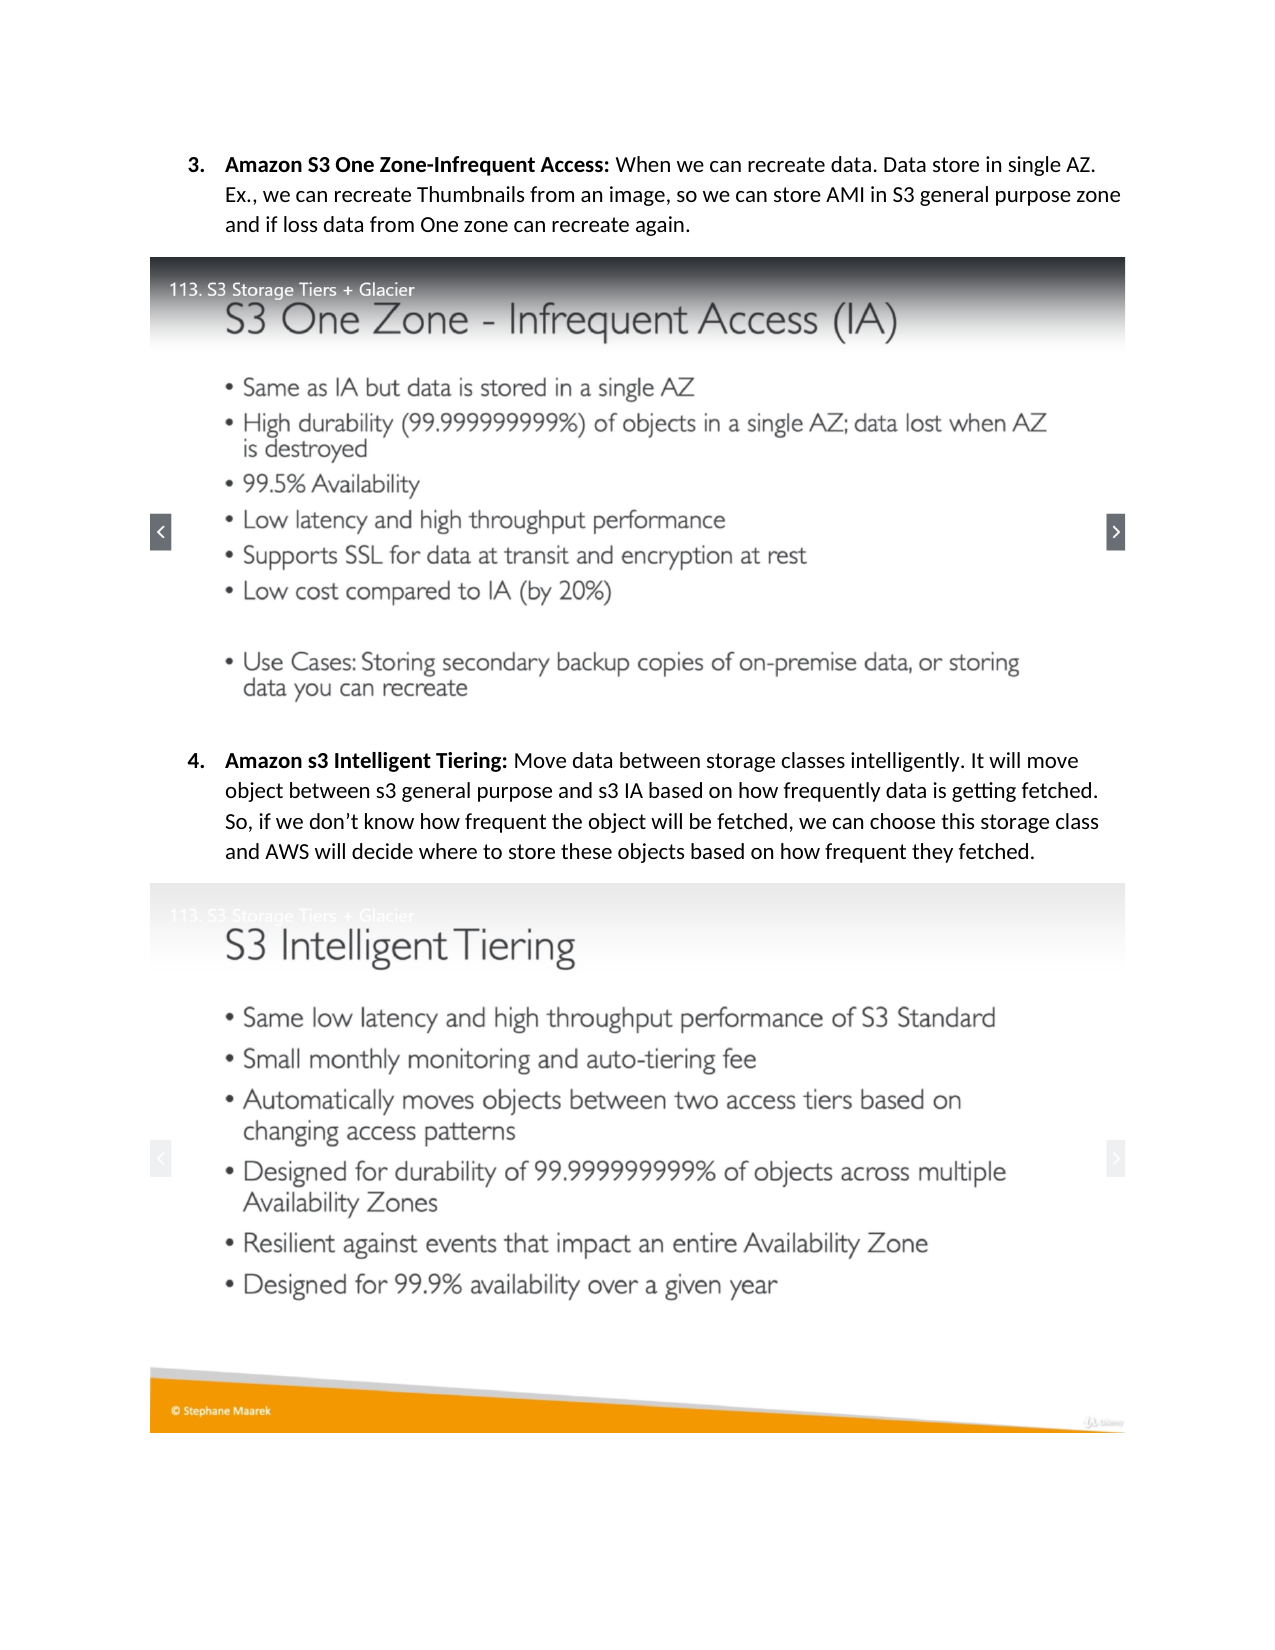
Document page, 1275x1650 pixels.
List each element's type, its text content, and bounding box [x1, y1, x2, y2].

list Amazon s3 Intelligent Tiering: Move data between storage classes intelligently. It will move object between s3 general purpose and s3 IA based on how frequently data is getting fetched. So, if we don’t know how frequent the object will be fetched, we can choose this storage class and AWS will decide where to store these objects based on how frequent they fetched. [187, 746, 1125, 865]
picture [150, 883, 1125, 1433]
list Amazon S3 One Zone-Infrequent Access: When we can recreate data. Data store in single AZ. Ex., we can recreate Thumbnails from an image, so we can store AMI in S3 general purpose zone and if loss data from One zone can recreate again. [187, 150, 1125, 238]
picture [150, 257, 1125, 728]
